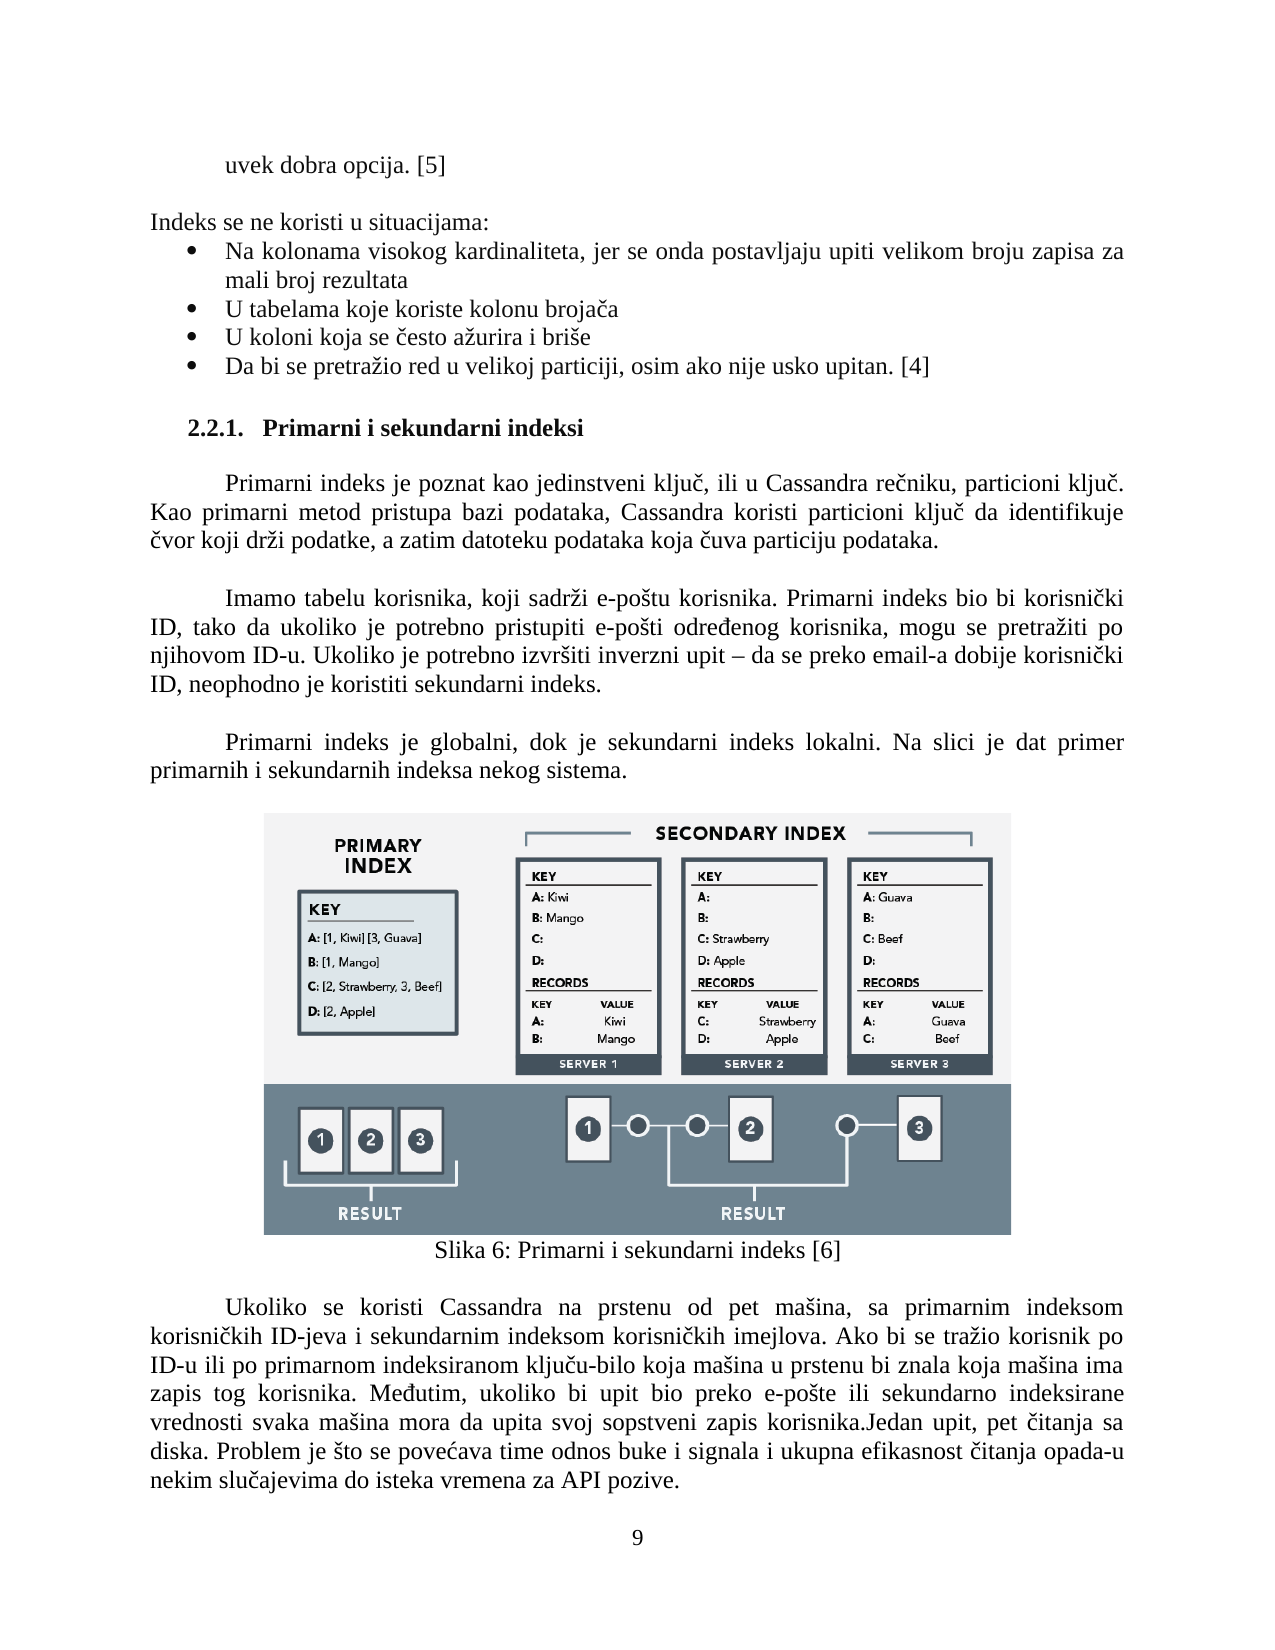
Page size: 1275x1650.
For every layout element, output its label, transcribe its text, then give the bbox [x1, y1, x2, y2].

picture [263, 813, 1012, 1235]
list Na kolonama visokog kardinaliteta, jer se onda postavljaju upiti velikom broju zapisa za mali broj rezultata [187, 236, 1125, 294]
list Da bi se pretražio red u velikoj particiji, osim ako nije usko upitan. [4] [187, 351, 1125, 380]
text Indeks se ne koristi u situacijama: [150, 207, 1125, 236]
text Slika 6: Primarni i sekundarni indeks [6] [150, 1235, 1125, 1263]
text Primarni indeks je poznat kao jedinstveni ključ, ili u Cassandra rečniku, particioni ključ. Kao primarni metod pristupa bazi podataka, Cassandra koristi particioni ključ da identifikuje čvor koji drži podatke, a zatim datoteku podataka koja čuva particiju podataka. [150, 468, 1125, 554]
text Primarni indeks je globalni, dok je sekundarni indeks lokalni. Na slici je dat primer primarnih i sekundarnih indeksa nekog sistema. [150, 727, 1125, 784]
list U koloni koja se često ažurira i briše [187, 322, 1125, 351]
subtitle Primarni i sekundarni indeksi [187, 413, 1125, 442]
text Imamo tabelu korisnika, koji sadrži e-poštu korisnika. Primarni indeks bio bi korisnički ID, tako da ukoliko je potrebno pristupiti e-pošti određenog korisnika, mogu se pretražiti po njihovom ID-u. Ukoliko je potrebno izvršiti inverzni upit – da se preko email-a dobije korisnički ID, neophodno je koristiti sekundarni indeks. [150, 583, 1125, 698]
text Ukoliko se koristi Cassandra na prstenu od pet mašina, sa primarnim indeksom korisničkih ID-jeva i sekundarnim indeksom korisničkih imejlova. Ako bi se tražio korisnik po ID-u ili po primarnom indeksiranom ključu-bilo koja mašina u prstenu bi znala koja mašina ima zapis tog korisnika. Međutim, ukoliko bi upit bio preko e-pošte ili sekundarno indeksirane vrednosti svaka mašina mora da upita svoj sopstveni zapis korisnika.Jedan upit, pet čitanja sa diska. Problem je što se povećava time odnos buke i signala i ukupna efikasnost čitanja opada-u nekim slučajevima do isteka vremena za API pozive. [150, 1292, 1125, 1493]
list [187, 150, 1125, 179]
list U tabelama koje koriste kolonu brojača [187, 294, 1125, 322]
